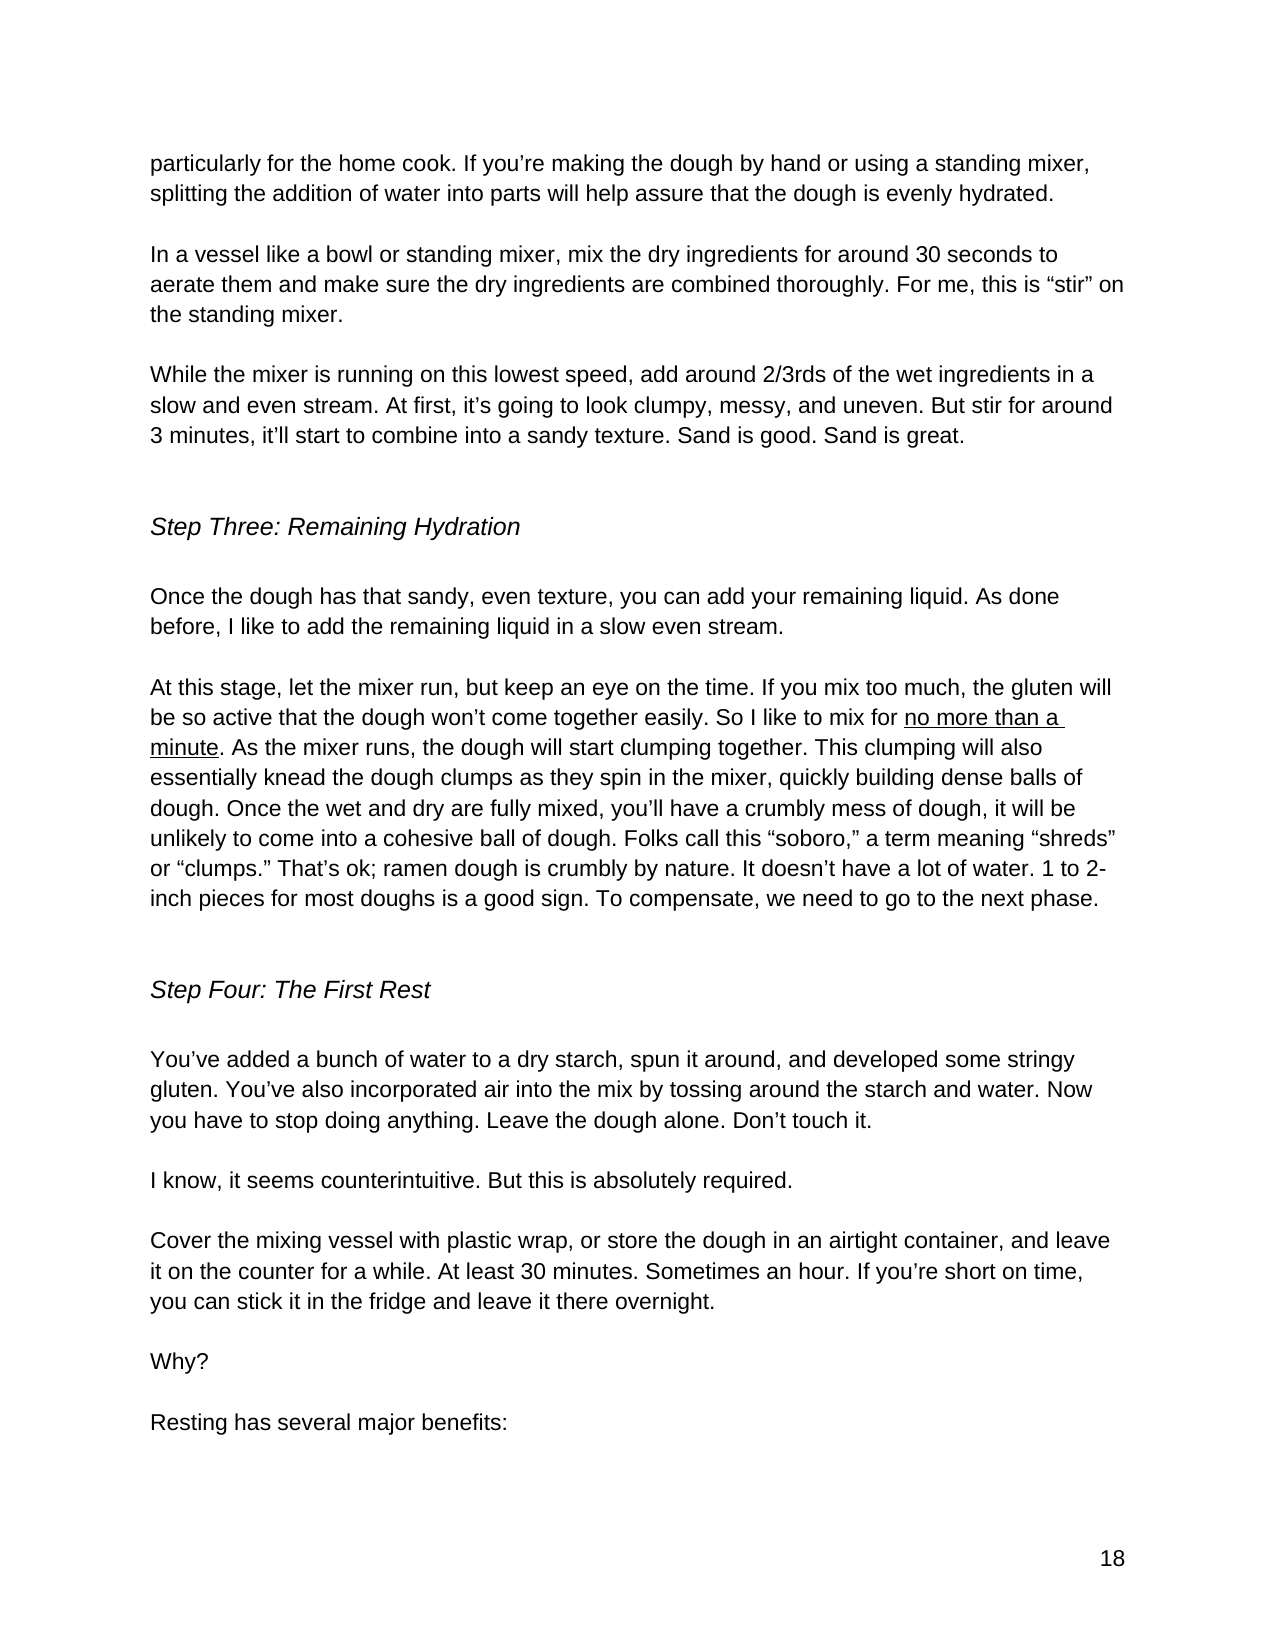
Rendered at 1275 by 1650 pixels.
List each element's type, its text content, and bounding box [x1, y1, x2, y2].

subtitle Step Four: The First Rest [150, 975, 1125, 1003]
text While the mixer is running on this lowest speed, add around 2/3rds of the wet ingredients in a slow and even stream. At first, it’s going to look clumpy, messy, and uneven. But stir for around 3 minutes, it’ll start to combine into a sandy texture. Sand is good. Sand is great. [150, 361, 1125, 448]
text You’ve added a bunch of water to a dry starch, spun it around, and developed some stringy gluten. You’ve also incorporated air into the mix by tossing around the starch and water. Now you have to stop doing anything. Leave the dough alone. Don’t touch it. [150, 1046, 1125, 1133]
text Resting has several major benefits: [150, 1409, 1125, 1435]
text Once the dough has that sandy, even texture, you can add your remaining liquid. As done before, I like to add the remaining liquid in a slow even stream. [150, 583, 1125, 639]
text Cover the mixing vessel with plastic wrap, or store the dough in an airtight container, and leave it on the counter for a while. At least 30 minutes. Sometimes an hour. If you’re short on time, you can stick it in the fridge and leave it there overnight. [150, 1227, 1125, 1314]
text Why? [150, 1348, 1125, 1375]
text I know, it seems counterintuitive. But this is absolutely required. [150, 1167, 1125, 1193]
subtitle Step Three: Remaining Hydration [150, 511, 1125, 540]
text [150, 150, 1125, 207]
text In a vessel like a bowl or standing mixer, mix the dry ingredients for around 30 seconds to aerate them and make sure the dry ingredients are combined thoroughly. For me, this is “stir” on the standing mixer. [150, 241, 1125, 327]
text At this stage, let the mixer run, but keep an eye on the time. If you mix too much, the gluten will be so active that the dough won’t come together easily. So I like to mix for no more than a minute. As the mixer runs, the dough will start clumping together. This clumping will also essentially knead the dough clumps as they spin in the mixer, quickly building dense balls of dough. Once the wet and dry are fully mixed, you’ll have a crumbly mess of dough, it will be unlikely to come into a cohesive ball of dough. Folks call this “soboro,” a term meaning “shreds” or “clumps.” That’s ok; ramen dough is crumbly by nature. It doesn’t have a lot of water. 1 to 2-inch pieces for most doughs is a good sign. To compensate, we need to go to the next phase. [150, 674, 1125, 911]
